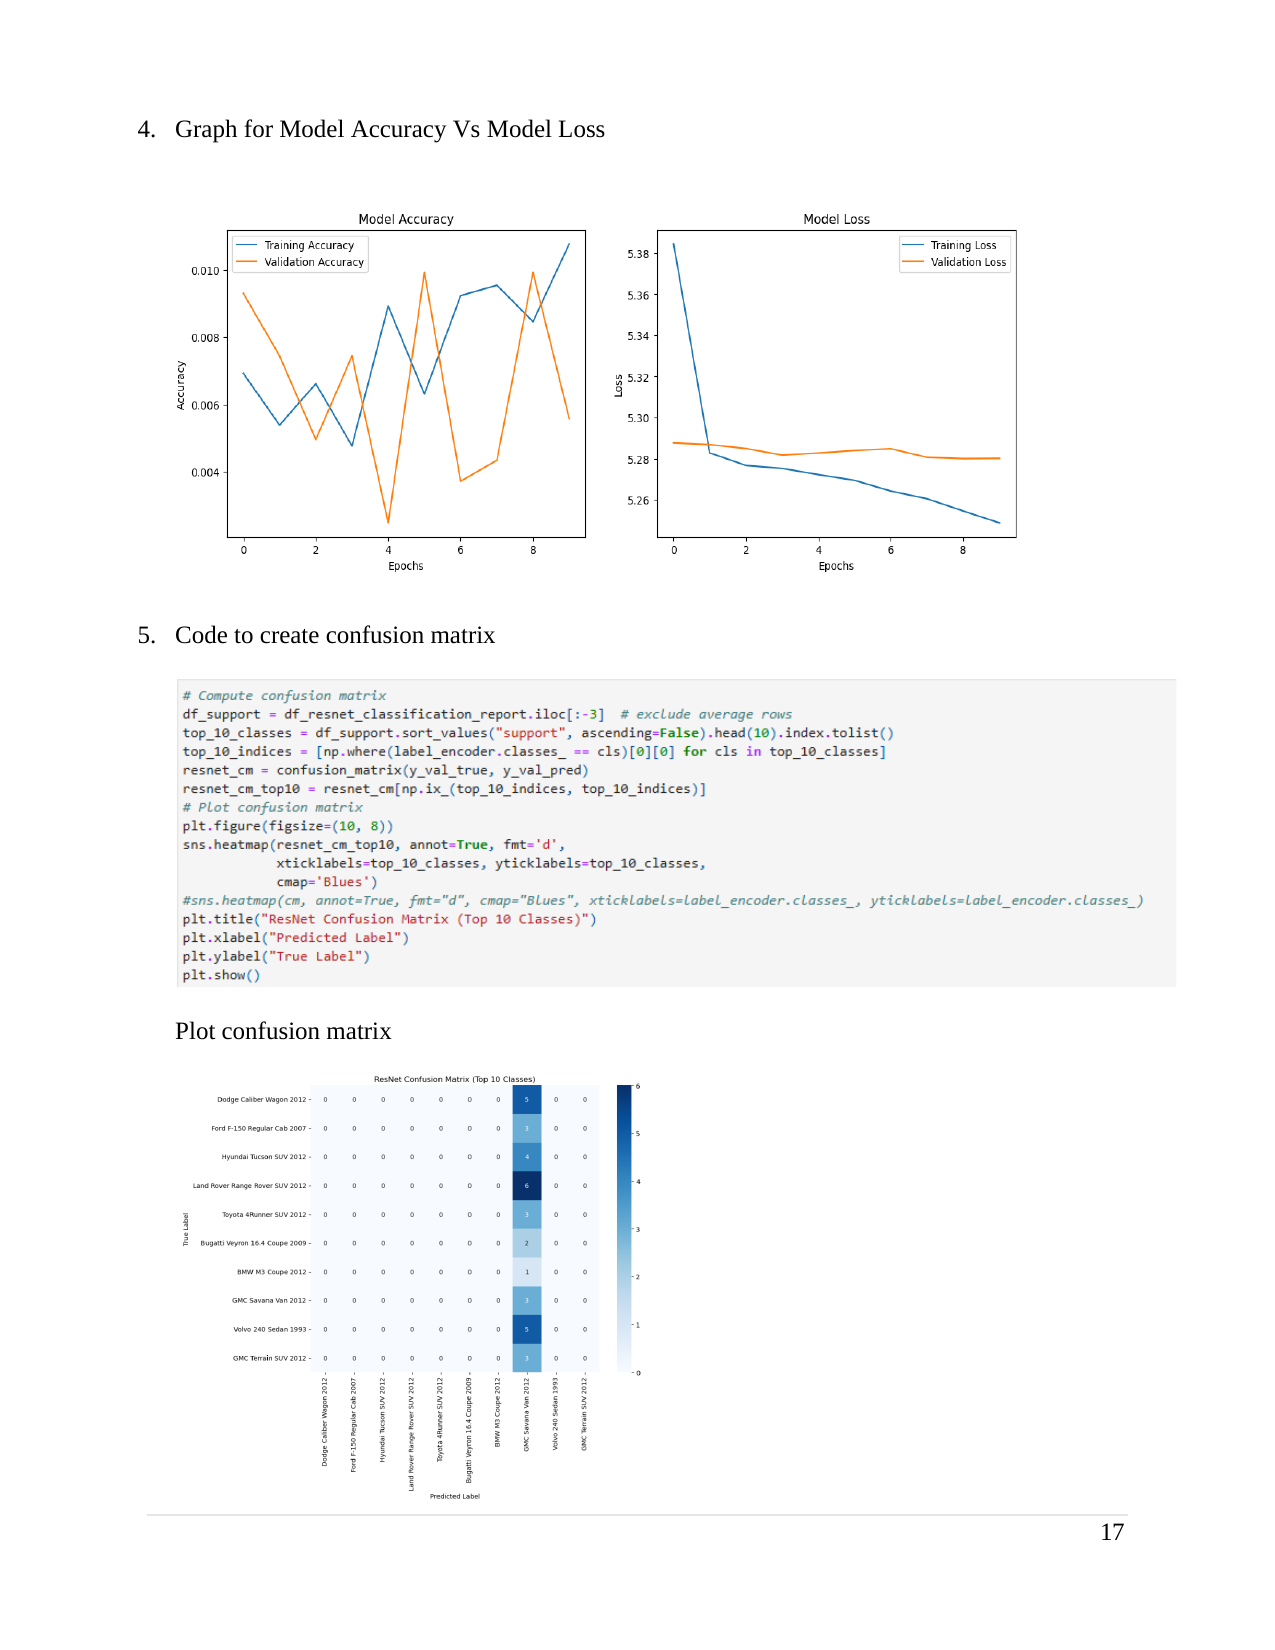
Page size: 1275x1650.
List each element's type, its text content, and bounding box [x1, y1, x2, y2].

list Code to create confusion matrix [137, 620, 1200, 649]
picture [175, 1073, 655, 1504]
picture [175, 205, 1032, 579]
list Graph for Model Accuracy Vs Model Loss [137, 114, 1200, 143]
picture [175, 677, 1177, 987]
text Plot confusion matrix [175, 1016, 1200, 1045]
